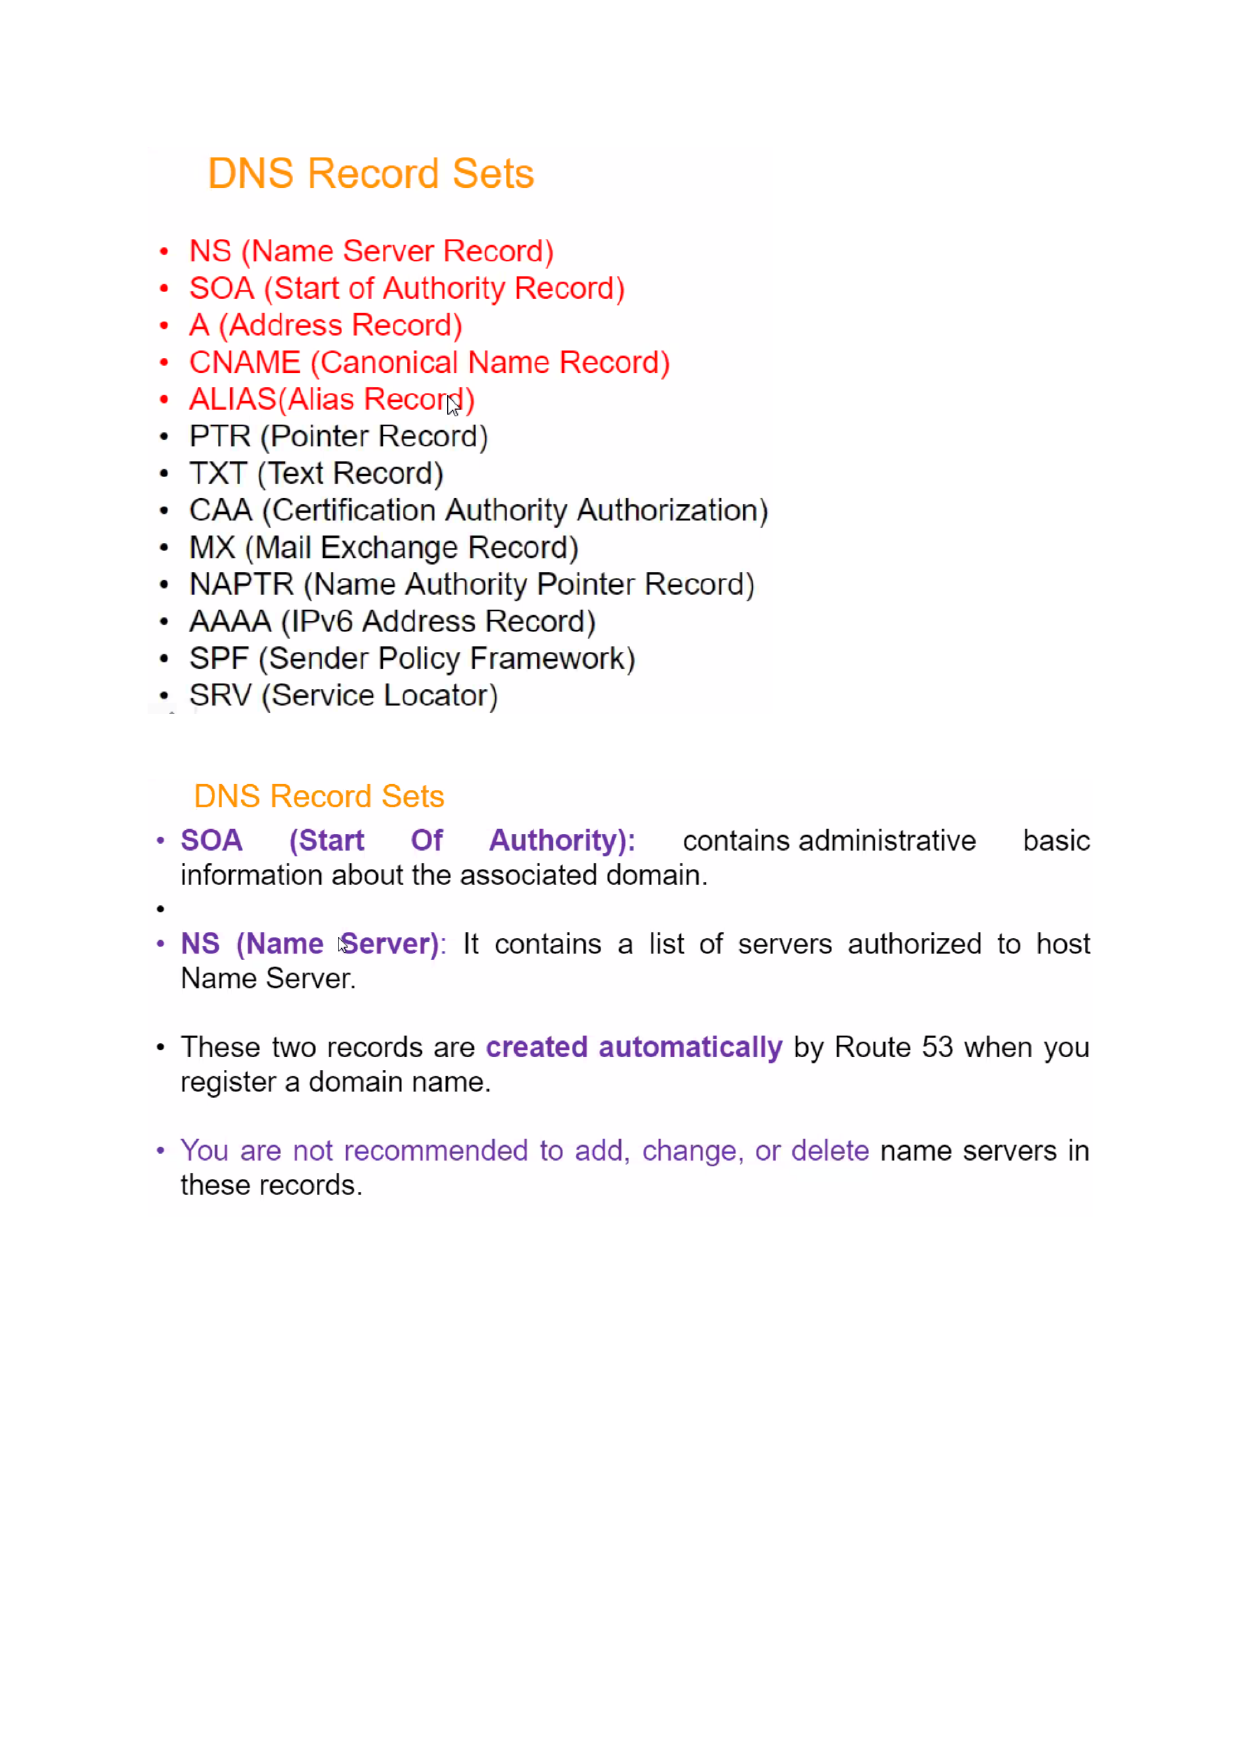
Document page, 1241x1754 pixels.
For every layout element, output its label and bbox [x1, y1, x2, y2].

picture [147, 779, 1093, 1217]
picture [147, 147, 773, 714]
